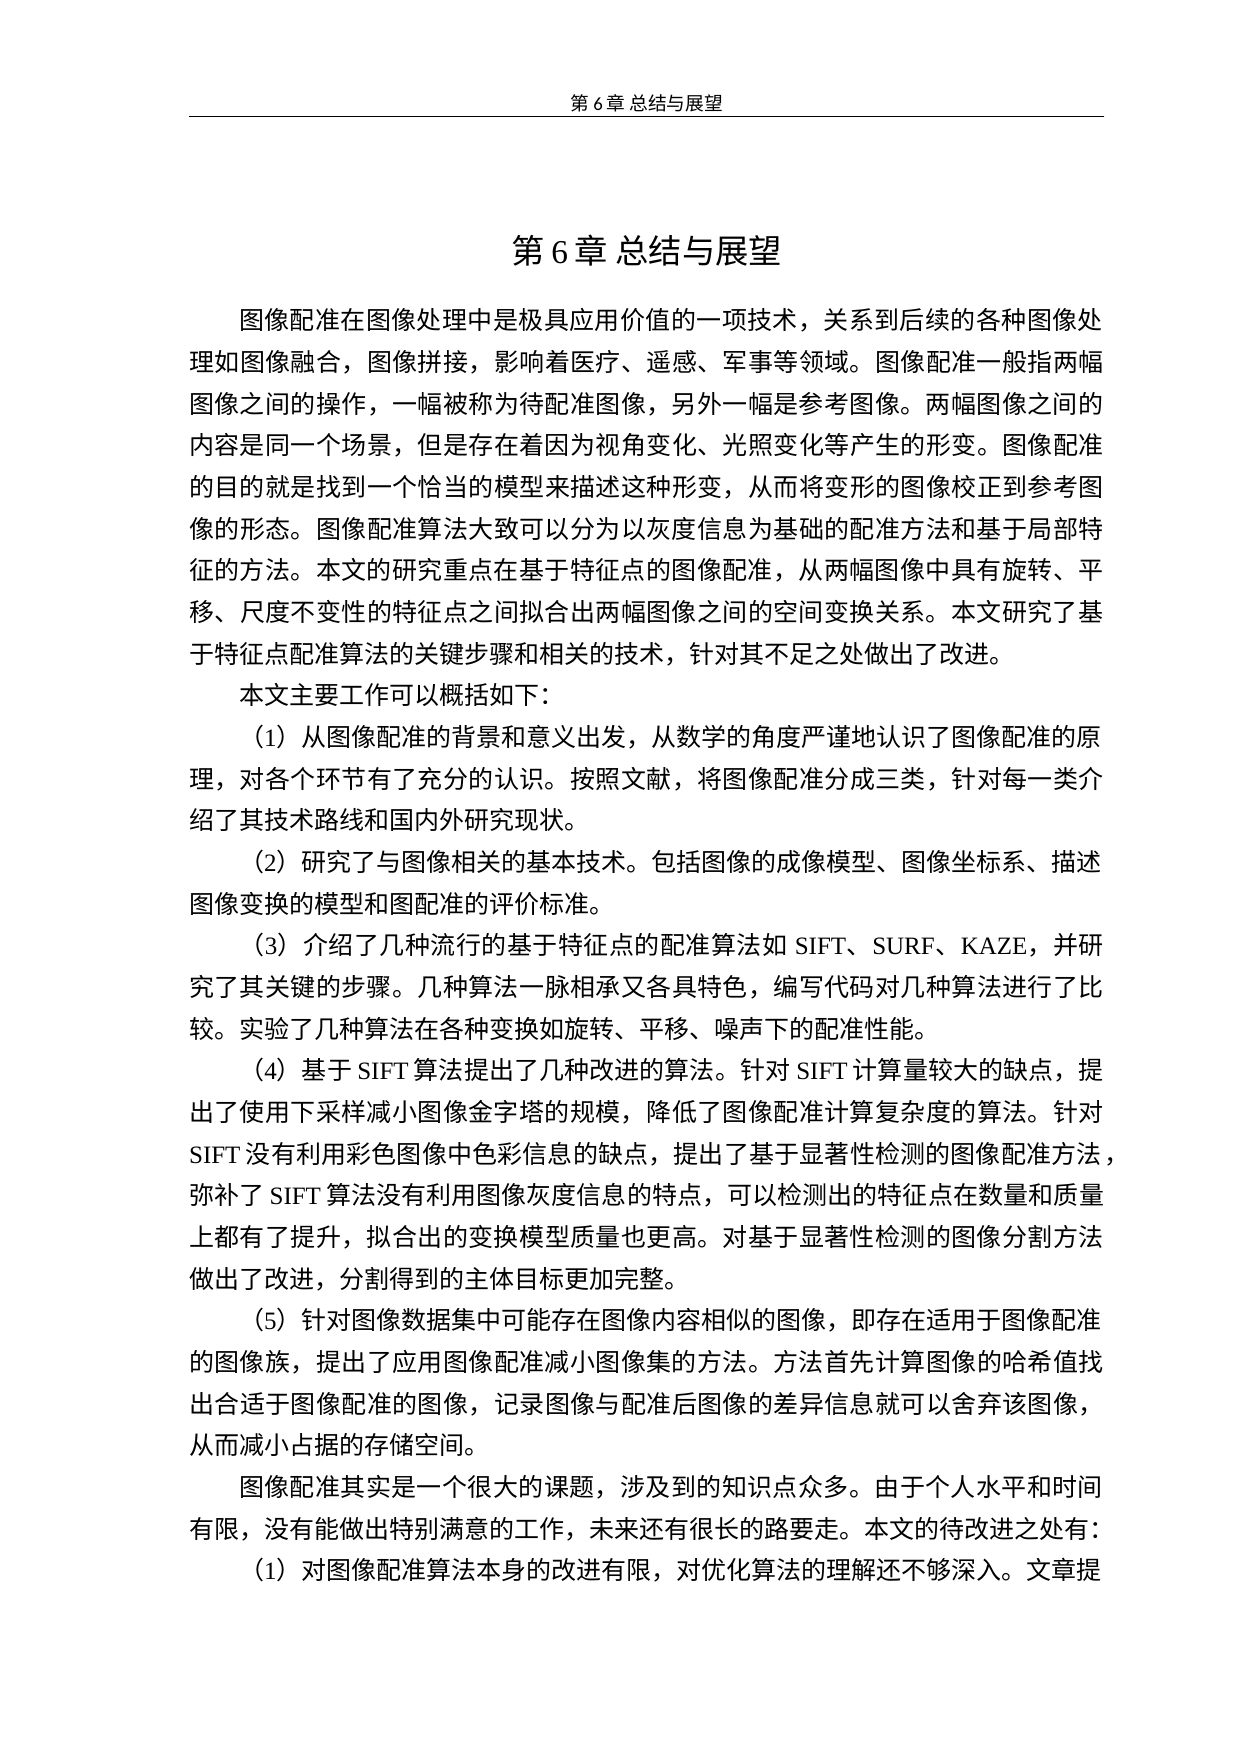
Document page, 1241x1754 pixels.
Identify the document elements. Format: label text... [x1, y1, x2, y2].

subtitle 第6章 总结与展望 [189, 230, 1104, 271]
text 图像配准其实是一个很大的课题，涉及到的知识点众多。由于个人水平和时间有限，没有能做出特别满意的工作，未来还有很长的路要走。本文的待改进之处有： [189, 1463, 1104, 1546]
text 本文主要工作可以概括如下： [189, 671, 1104, 713]
text （1）对图像配准算法本身的改进有限，对优化算法的理解还不够深入。文章提出的一些思路还停留在实验阶段，理论不够完善，欠缺更加翔实的推导和证明。 [189, 1546, 1104, 1588]
text （4）基于SIFT算法提出了几种改进的算法。针对SIFT计算量较大的缺点，提出了使用下采样减小图像金字塔的规模，降低了图像配准计算复杂度的算法。针对SIFT没有利用彩色图像中色彩信息的缺点，提出了基于显著性检测的图像配准方法，弥补了SIFT算法没有利用图像灰度信息的特点，可以检测出的特征点在数量和质量上都有了提升，拟合出的变换模型质量也更高。对基于显著性检测的图像分割方法做出了改进，分割得到的主体目标更加完整。 [189, 1046, 1104, 1296]
text （3）介绍了几种流行的基于特征点的配准算法如SIFT、SURF、KAZE，并研究了其关键的步骤。几种算法一脉相承又各具特色，编写代码对几种算法进行了比较。实验了几种算法在各种变换如旋转、平移、噪声下的配准性能。 [189, 921, 1104, 1046]
text （1）从图像配准的背景和意义出发，从数学的角度严谨地认识了图像配准的原理，对各个环节有了充分的认识。按照文献，将图像配准分成三类，针对每一类介绍了其技术路线和国内外研究现状。 [189, 713, 1104, 838]
text 图像配准在图像处理中是极具应用价值的一项技术，关系到后续的各种图像处理如图像融合，图像拼接，影响着医疗、遥感、军事等领域。图像配准一般指两幅图像之间的操作，一幅被称为待配准图像，另外一幅是参考图像。两幅图像之间的内容是同一个场景，但是存在着因为视角变化、光照变化等产生的形变。图像配准的目的就是找到一个恰当的模型来描述这种形变，从而将变形的图像校正到参考图像的形态。图像配准算法大致可以分为以灰度信息为基础的配准方法和基于局部特征的方法。本文的研究重点在基于特征点的图像配准，从两幅图像中具有旋转、平移、尺度不变性的特征点之间拟合出两幅图像之间的空间变换关系。本文研究了基于特征点配准算法的关键步骤和相关的技术，针对其不足之处做出了改进。 [189, 296, 1104, 671]
text （2）研究了与图像相关的基本技术。包括图像的成像模型、图像坐标系、描述图像变换的模型和图配准的评价标准。 [189, 838, 1104, 921]
text （5）针对图像数据集中可能存在图像内容相似的图像，即存在适用于图像配准的图像族，提出了应用图像配准减小图像集的方法。方法首先计算图像的哈希值找出合适于图像配准的图像，记录图像与配准后图像的差异信息就可以舍弃该图像，从而减小占据的存储空间。 [189, 1296, 1104, 1463]
